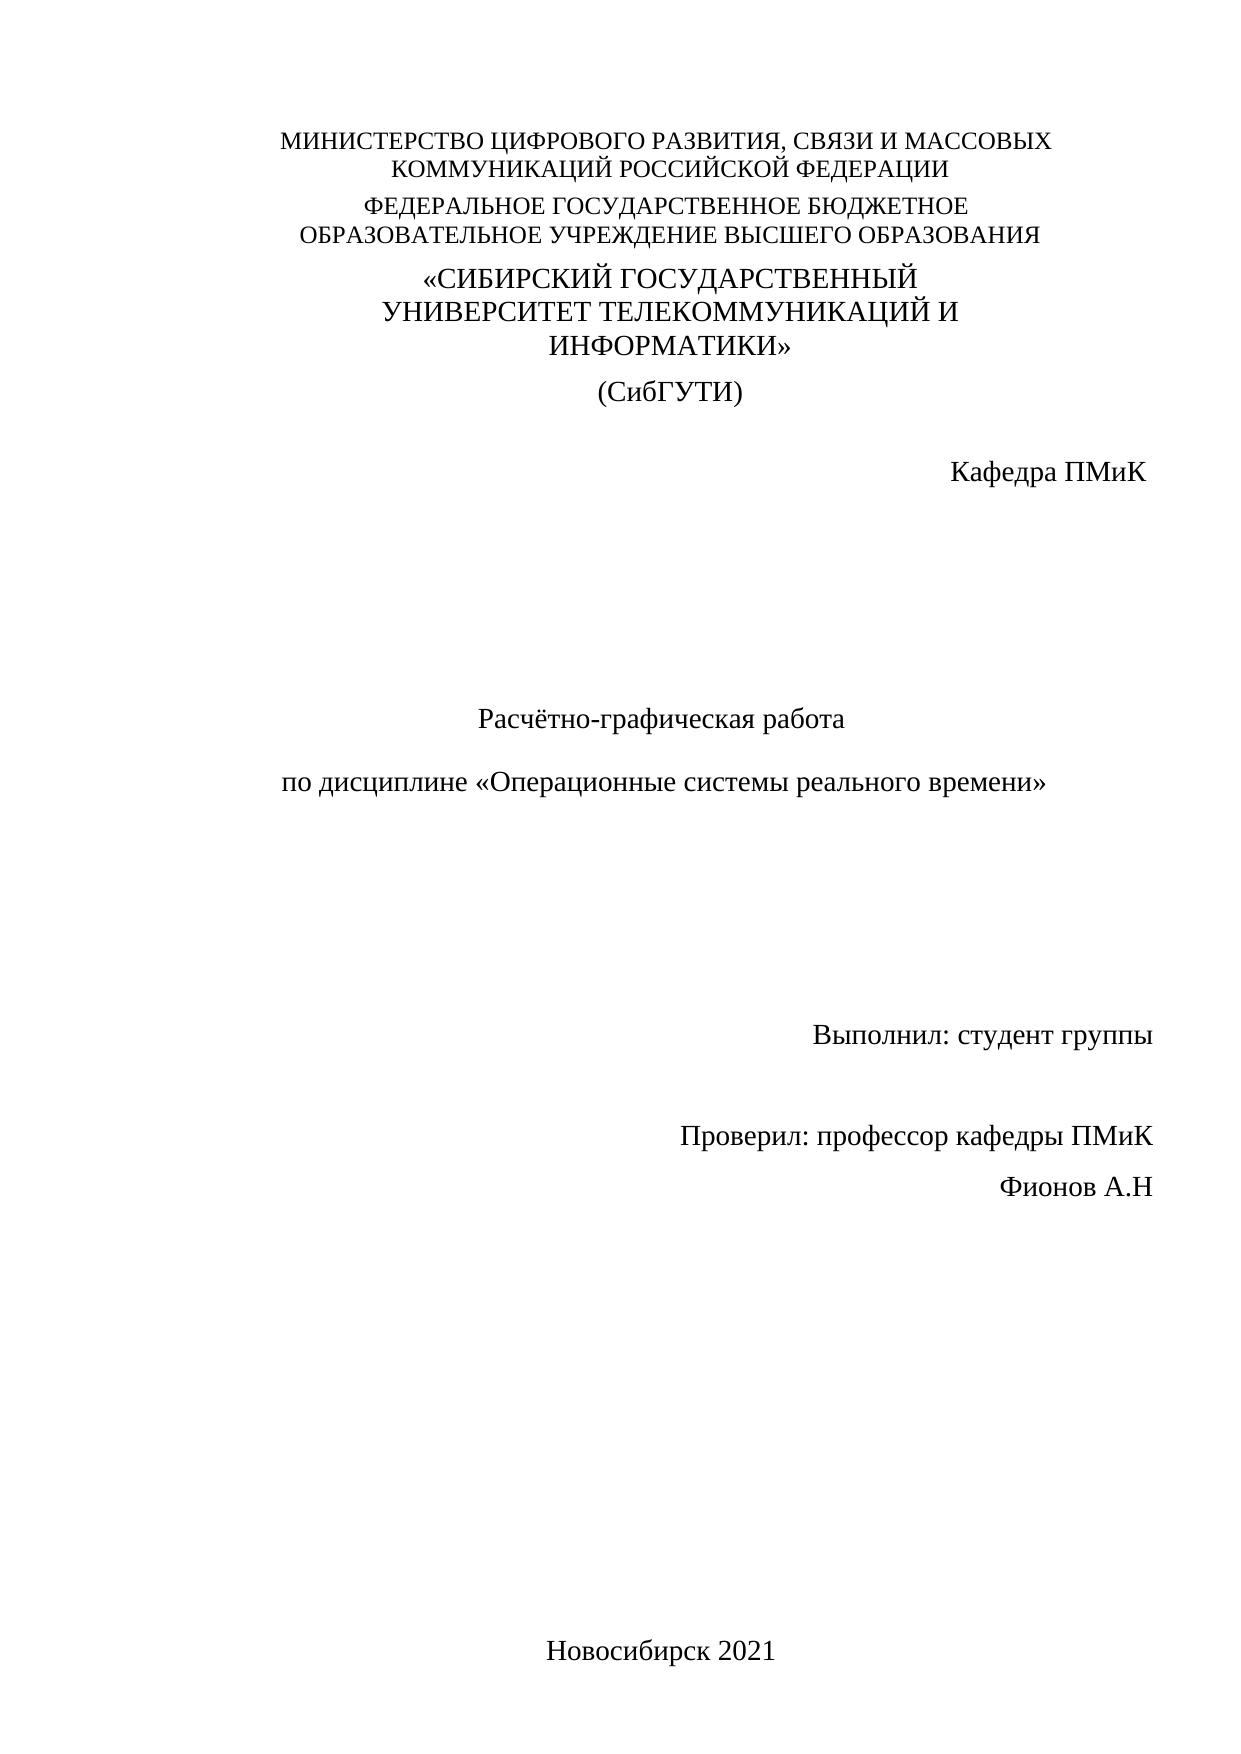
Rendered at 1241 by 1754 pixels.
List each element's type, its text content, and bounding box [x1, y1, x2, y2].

text Фионов А.Н [588, 1169, 1153, 1203]
text Кафедра ПМиК [177, 454, 1152, 487]
text Расчётно-графическая работа [177, 702, 1146, 735]
text «СИБИРСКИЙ ГОСУДАРСТВЕННЫЙ УНИВЕРСИТЕТ ТЕЛЕКОММУНИКАЦИЙ И ИНФОРМАТИКИ» [346, 261, 994, 362]
text по дисциплине «Операционные системы реального времени» [212, 764, 1117, 798]
text Проверил: профессор кафедры ПМиК [588, 1118, 1153, 1152]
text (СибГУТИ) [346, 374, 994, 408]
text Выполнил: студент группы [588, 1017, 1153, 1051]
text ФЕДЕРАЛЬНОЕ ГОСУДАРСТВЕННОЕ БЮДЖЕТНОЕ ОБРАЗОВАТЕЛЬНОЕ УЧРЕЖДЕНИЕ ВЫСШЕГО ОБРАЗОВАНИЯ [272, 191, 1061, 248]
text МИНИСТЕРСТВО ЦИФРОВОГО РАЗВИТИЯ, СВЯЗИ И МАССОВЫХ КОММУНИКАЦИЙ РОССИЙСКОЙ ФЕДЕРАЦИИ [272, 126, 1061, 183]
